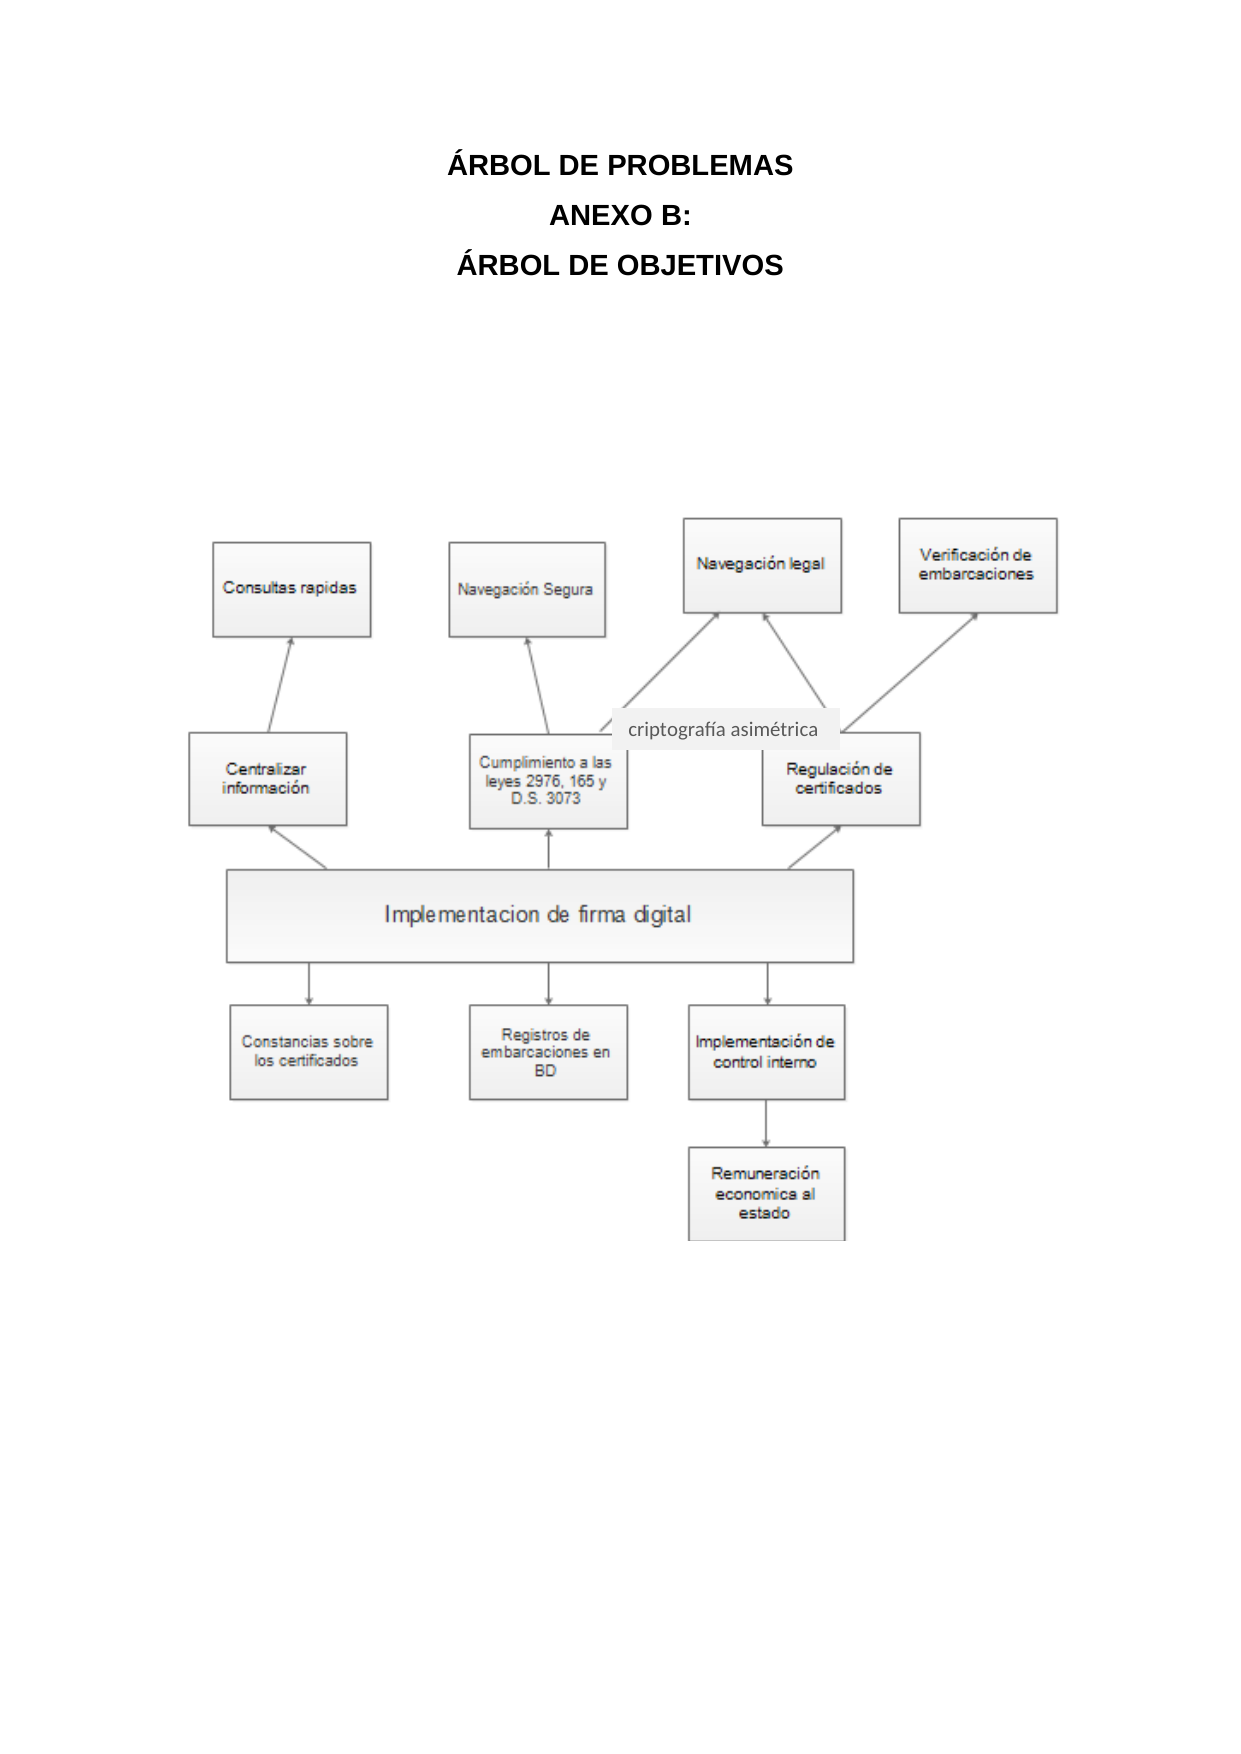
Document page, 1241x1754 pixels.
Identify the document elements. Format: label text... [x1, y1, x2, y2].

text ÁRBOL DE PROBLEMAS [177, 148, 1063, 181]
text ANEXO B: [177, 198, 1063, 231]
text ÁRBOL DE OBJETIVOS [177, 248, 1063, 282]
picture [175, 513, 1065, 1241]
